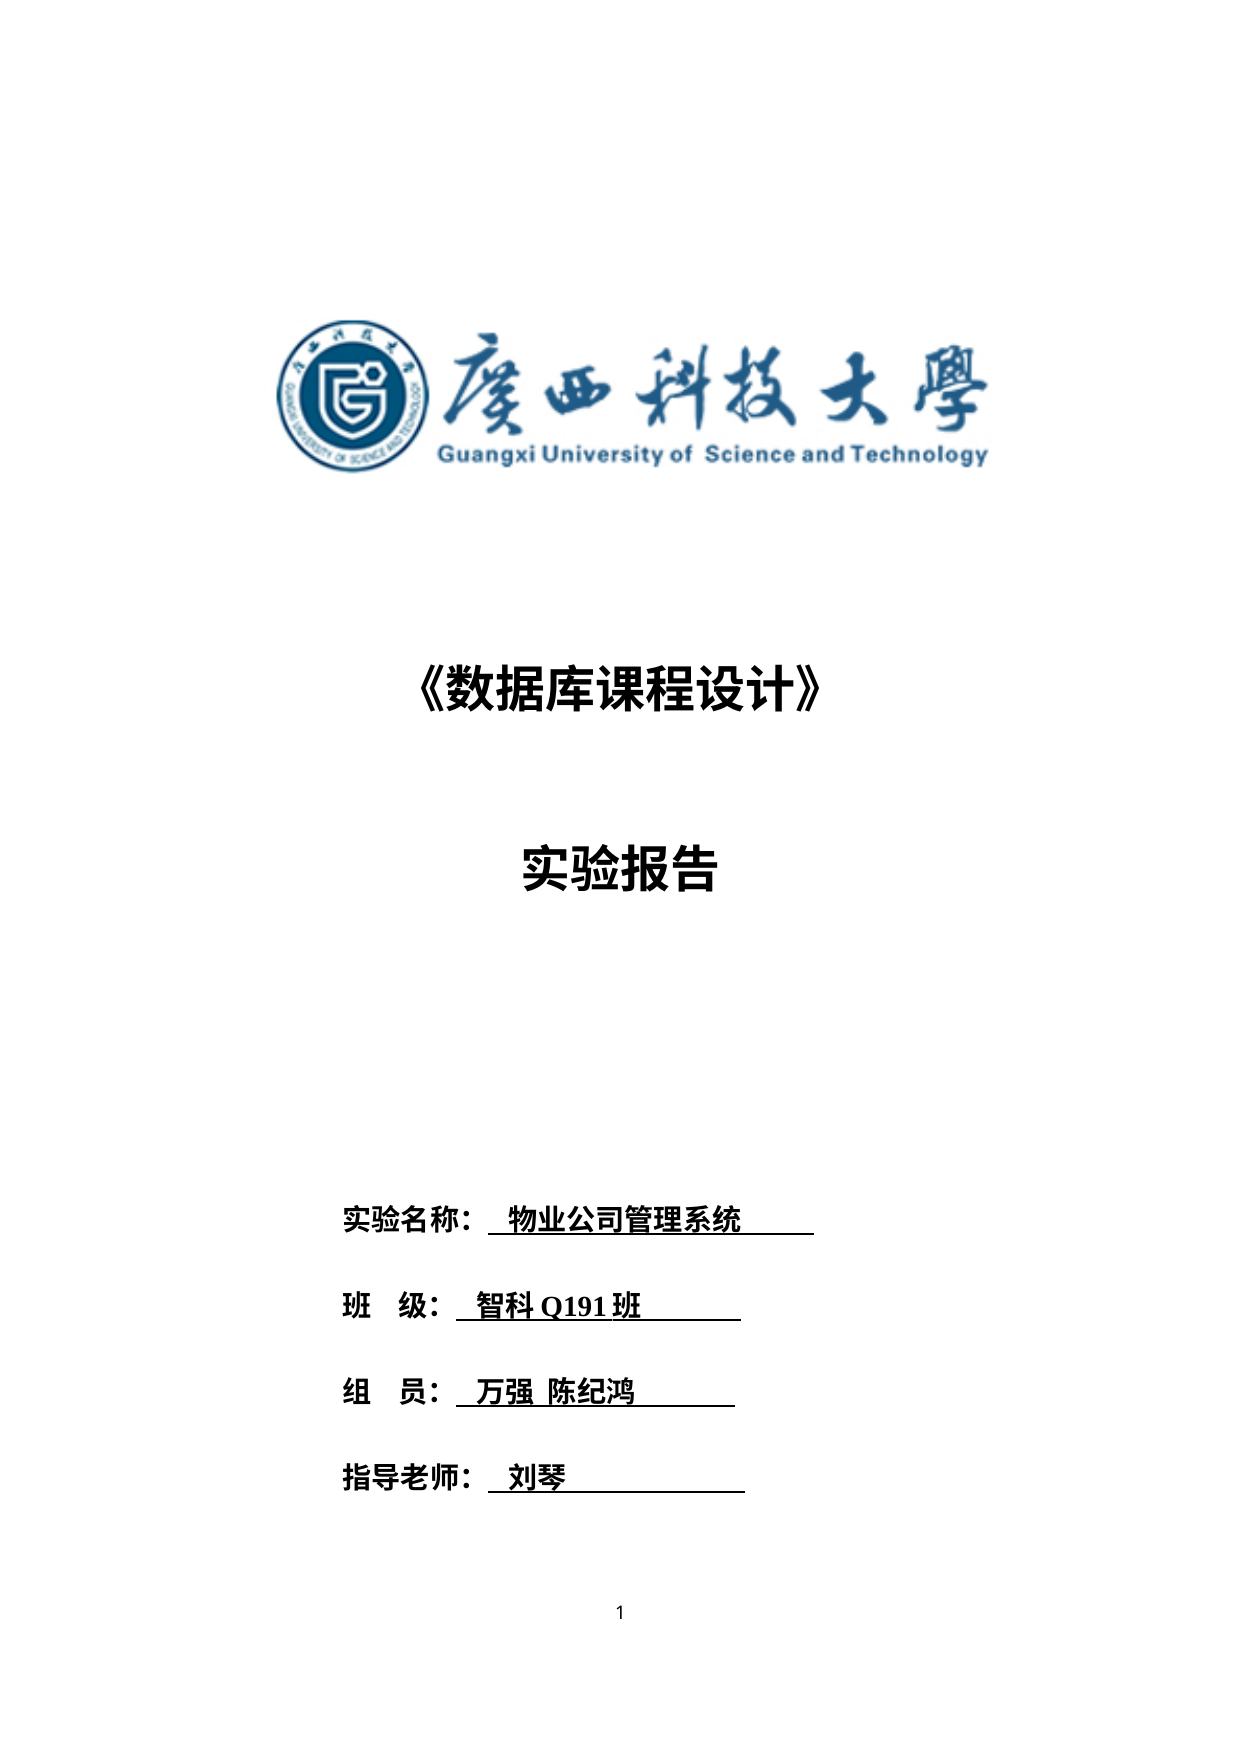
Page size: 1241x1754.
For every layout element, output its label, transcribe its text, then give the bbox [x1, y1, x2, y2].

text 实验报告 [187, 817, 1053, 914]
text 组 员： 万强 陈纪鸿 [342, 1357, 1053, 1422]
text 班 级： 智科Q191班 [342, 1271, 1053, 1336]
picture [248, 300, 993, 501]
text 《数据库课程设计》 [187, 637, 1053, 734]
text 指导老师： 刘琴 [342, 1443, 1053, 1508]
text 实验名称： 物业公司管理系统 [342, 1185, 1053, 1250]
